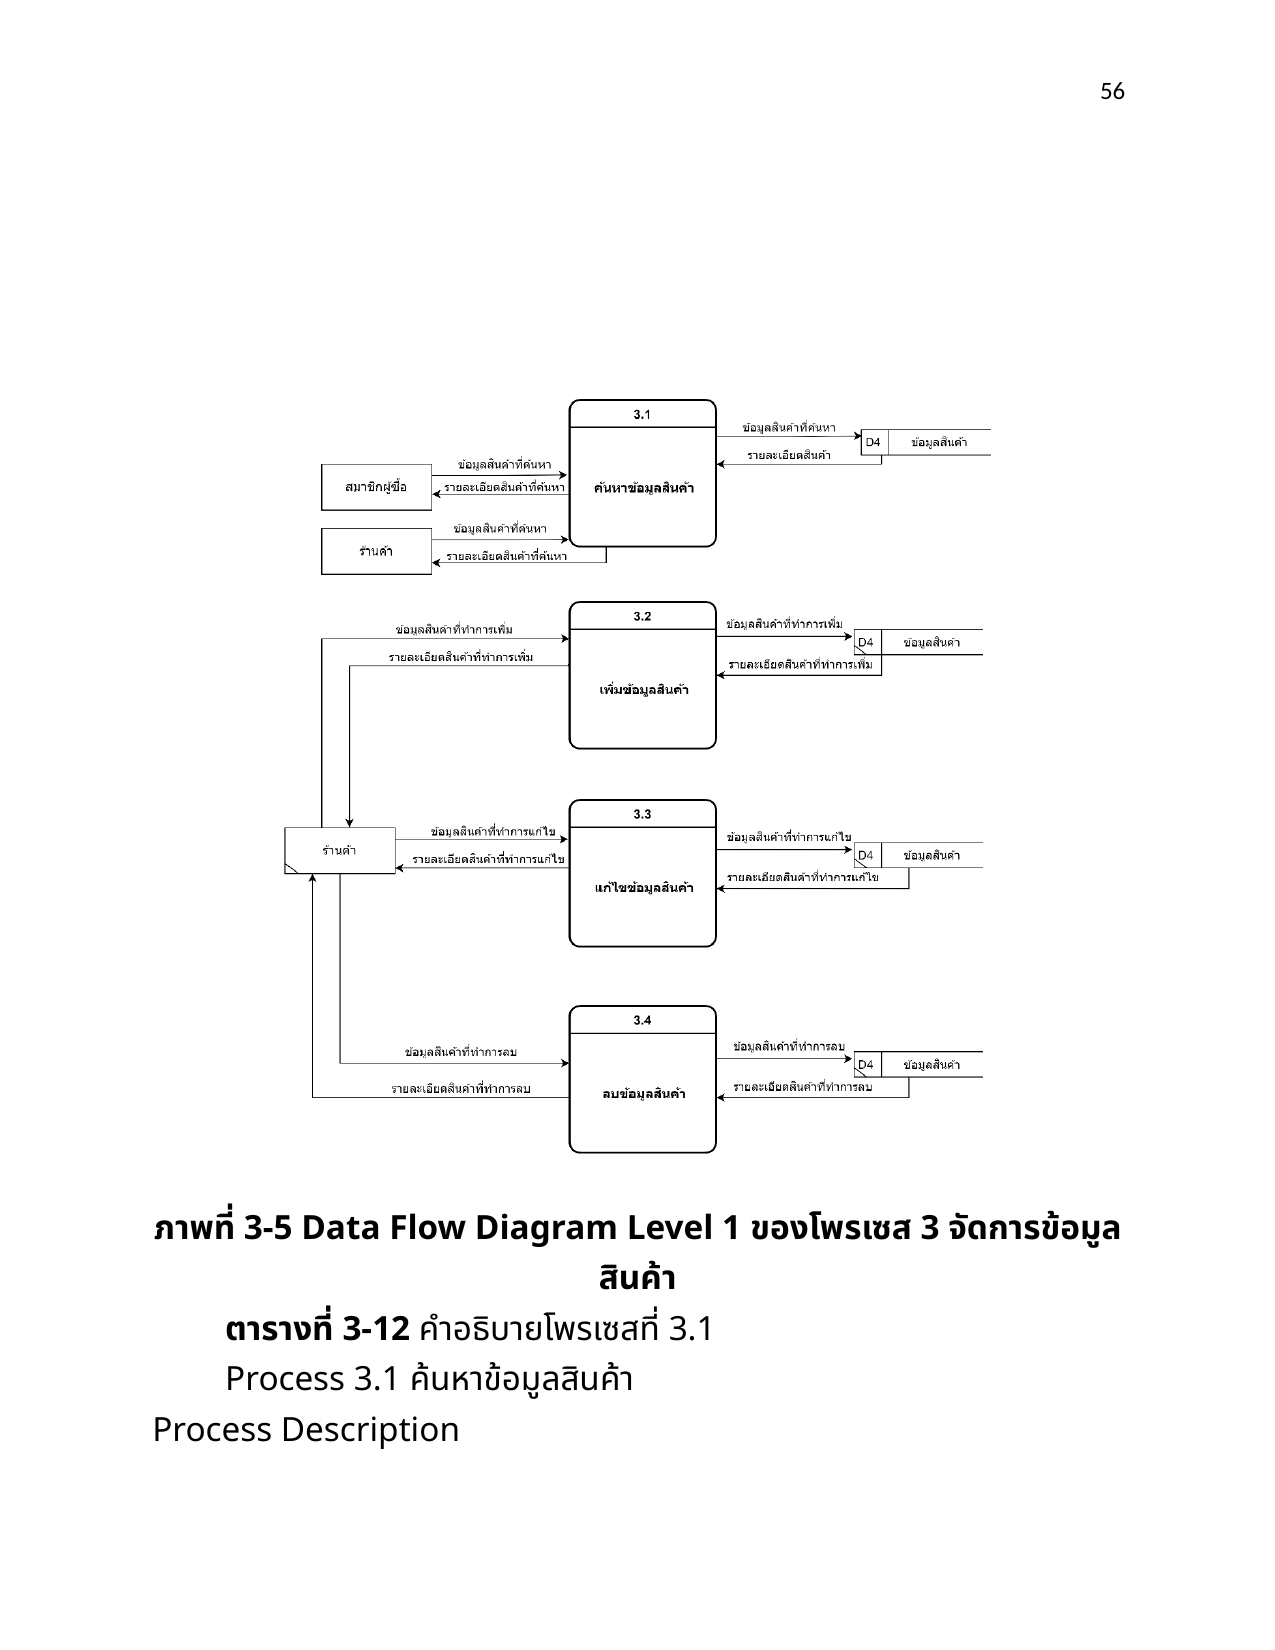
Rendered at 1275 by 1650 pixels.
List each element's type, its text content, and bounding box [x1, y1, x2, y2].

text ตารางที่ 3-12 คำอธิบายโพรเซสที่ 3.1 [150, 1304, 1125, 1355]
picture [275, 390, 1000, 1162]
text ภาพที่ 3-5 Data Flow Diagram Level 1 ของโพรเซส 3 จัดการข้อมูลสินค้า [150, 1203, 1125, 1304]
text Process 3.1 ค้นหาข้อมูลสินค้า [150, 1355, 1125, 1406]
table_header Process Description [151, 1406, 1125, 1468]
